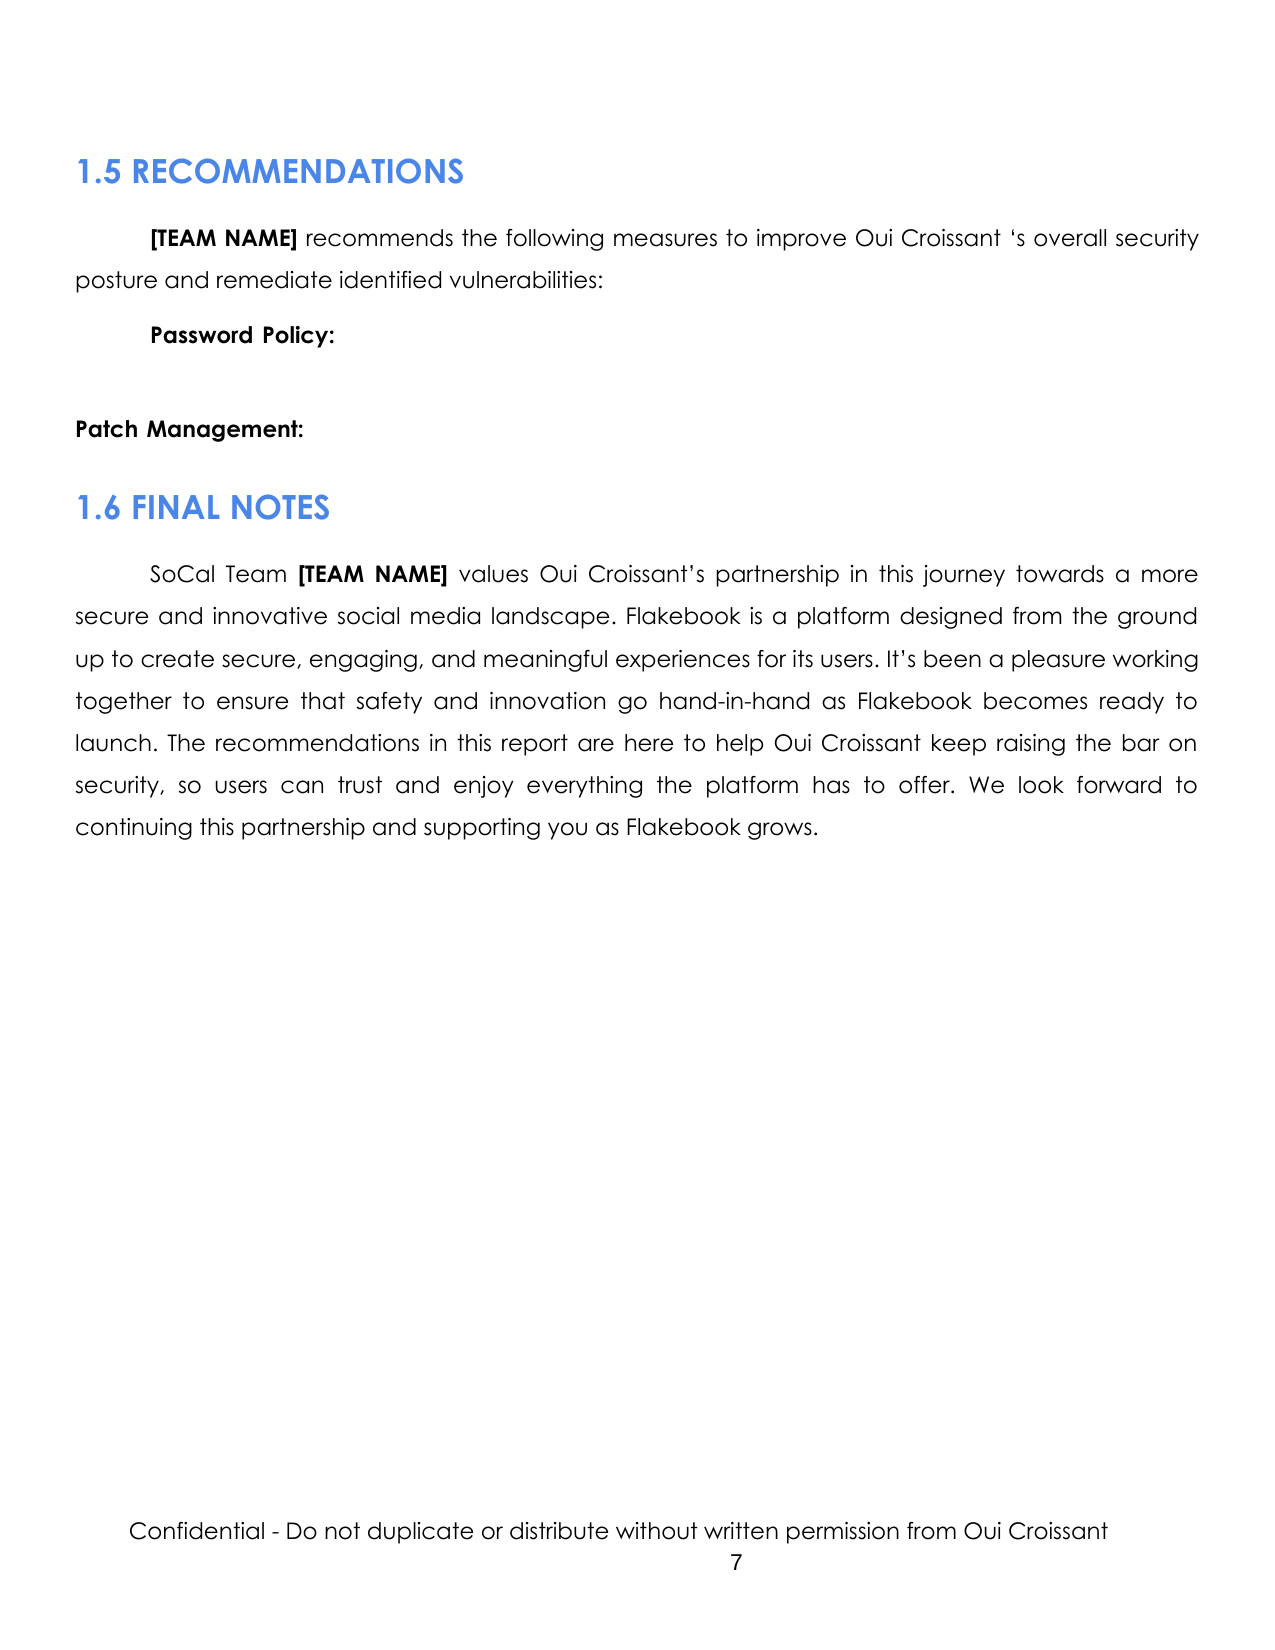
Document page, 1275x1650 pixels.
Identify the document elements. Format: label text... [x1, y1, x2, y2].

text Password Policy: It is recommended to follow the guidelines in the current NIST Special Publication 800-63B for password policy, as it represents the latest standards for secure password management, emphasizing complexity, length, and protection against common attack methods. [Describe guidelines – password length, complexity requirements, etc.] [75, 321, 1200, 394]
text Patch Management: Regular software updates ensure that systems are resistant to known threats that have been patched in the updated versions. Without timely updates, systems remain exposed to potential threats, such as data exfiltration, ransomware, and unauthorized access, which can lead to data breaches or operational disruptions. [75, 415, 1200, 466]
subtitle 1.6 FINAL NOTES [75, 486, 1200, 527]
subtitle 1.5 RECOMMENDATIONS [75, 150, 1200, 191]
text SoCal Team [TEAM NAME] values Oui Croissant’s partnership in this journey towards a more secure and innovative social media landscape. Flakebook is a platform designed from the ground up to create secure, engaging, and meaningful experiences for its users. It’s been a pleasure working together to ensure that safety and innovation go hand-in-hand as Flakebook becomes ready to launch. The recommendations in this report are here to help Oui Croissant keep raising the bar on security, so users can trust and enjoy everything the platform has to offer. We look forward to continuing this partnership and supporting you as Flakebook grows. [75, 559, 1200, 841]
text [TEAM NAME] recommends the following measures to improve Oui Croissant ‘s overall security posture and remediate identified vulnerabilities: [75, 224, 1200, 294]
